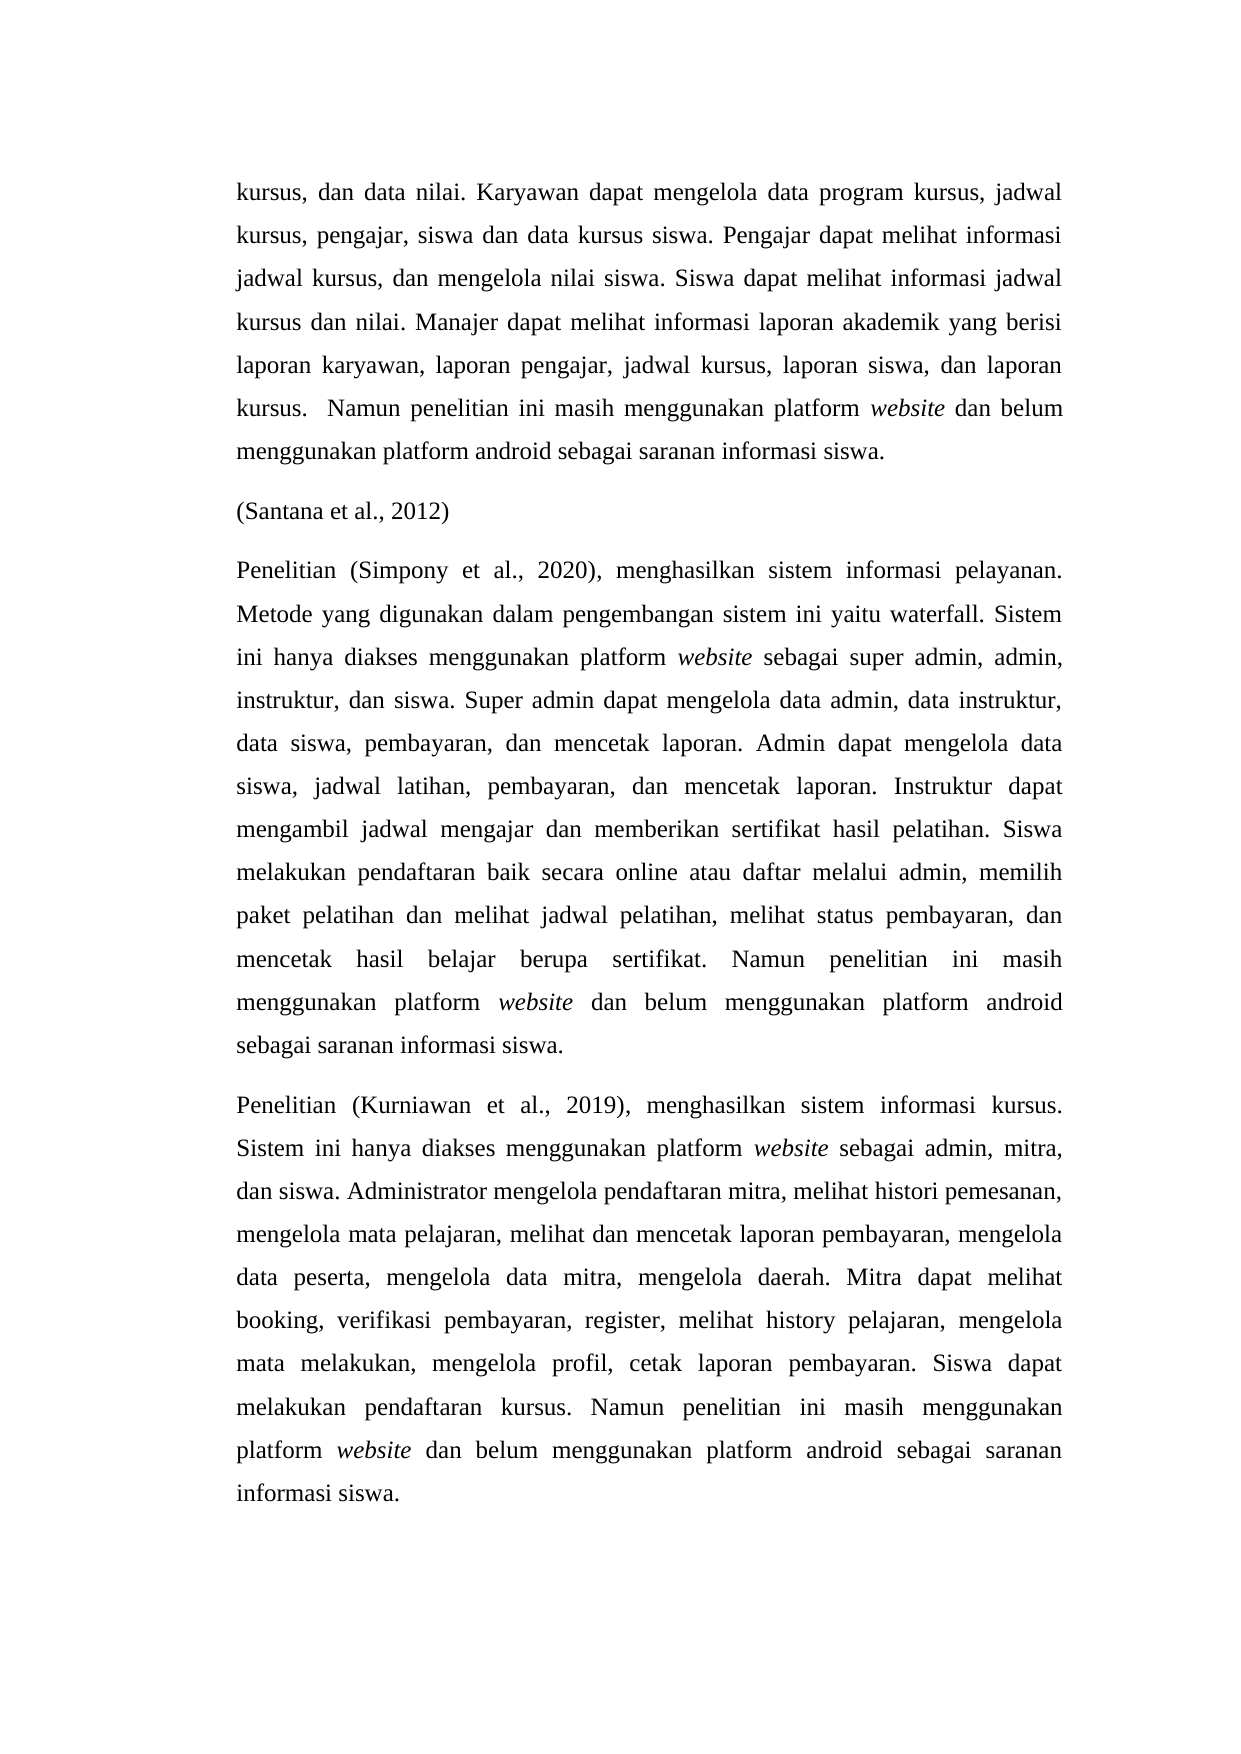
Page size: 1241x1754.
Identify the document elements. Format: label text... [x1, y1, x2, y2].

text (Santana et al., 2012) [236, 496, 1063, 524]
text Penelitian (Kurniawan et al., 2019), menghasilkan sistem informasi kursus. Sistem ini hanya diakses menggunakan platform website sebagai admin, mitra, dan siswa. Administrator mengelola pendaftaran mitra, melihat histori pemesanan, mengelola mata pelajaran, melihat dan mencetak laporan pembayaran, mengelola data peserta, mengelola data mitra, mengelola daerah. Mitra dapat melihat booking, verifikasi pembayaran, register, melihat history pelajaran, mengelola mata melakukan, mengelola profil, cetak laporan pembayaran. Siswa dapat melakukan pendaftaran kursus. Namun penelitian ini masih menggunakan platform website dan belum menggunakan platform android sebagai saranan informasi siswa. [236, 1090, 1063, 1507]
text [236, 177, 1063, 465]
text Penelitian (Simpony et al., 2020), menghasilkan sistem informasi pelayanan. Metode yang digunakan dalam pengembangan sistem ini yaitu waterfall. Sistem ini hanya diakses menggunakan platform website sebagai super admin, admin, instruktur, dan siswa. Super admin dapat mengelola data admin, data instruktur, data siswa, pembayaran, dan mencetak laporan. Admin dapat mengelola data siswa, jadwal latihan, pembayaran, dan mencetak laporan. Instruktur dapat mengambil jadwal mengajar dan memberikan sertifikat hasil pelatihan. Siswa melakukan pendaftaran baik secara online atau daftar melalui admin, memilih paket pelatihan dan melihat jadwal pelatihan, melihat status pembayaran, dan mencetak hasil belajar berupa sertifikat. Namun penelitian ini masih menggunakan platform website dan belum menggunakan platform android sebagai saranan informasi siswa. [236, 556, 1063, 1059]
